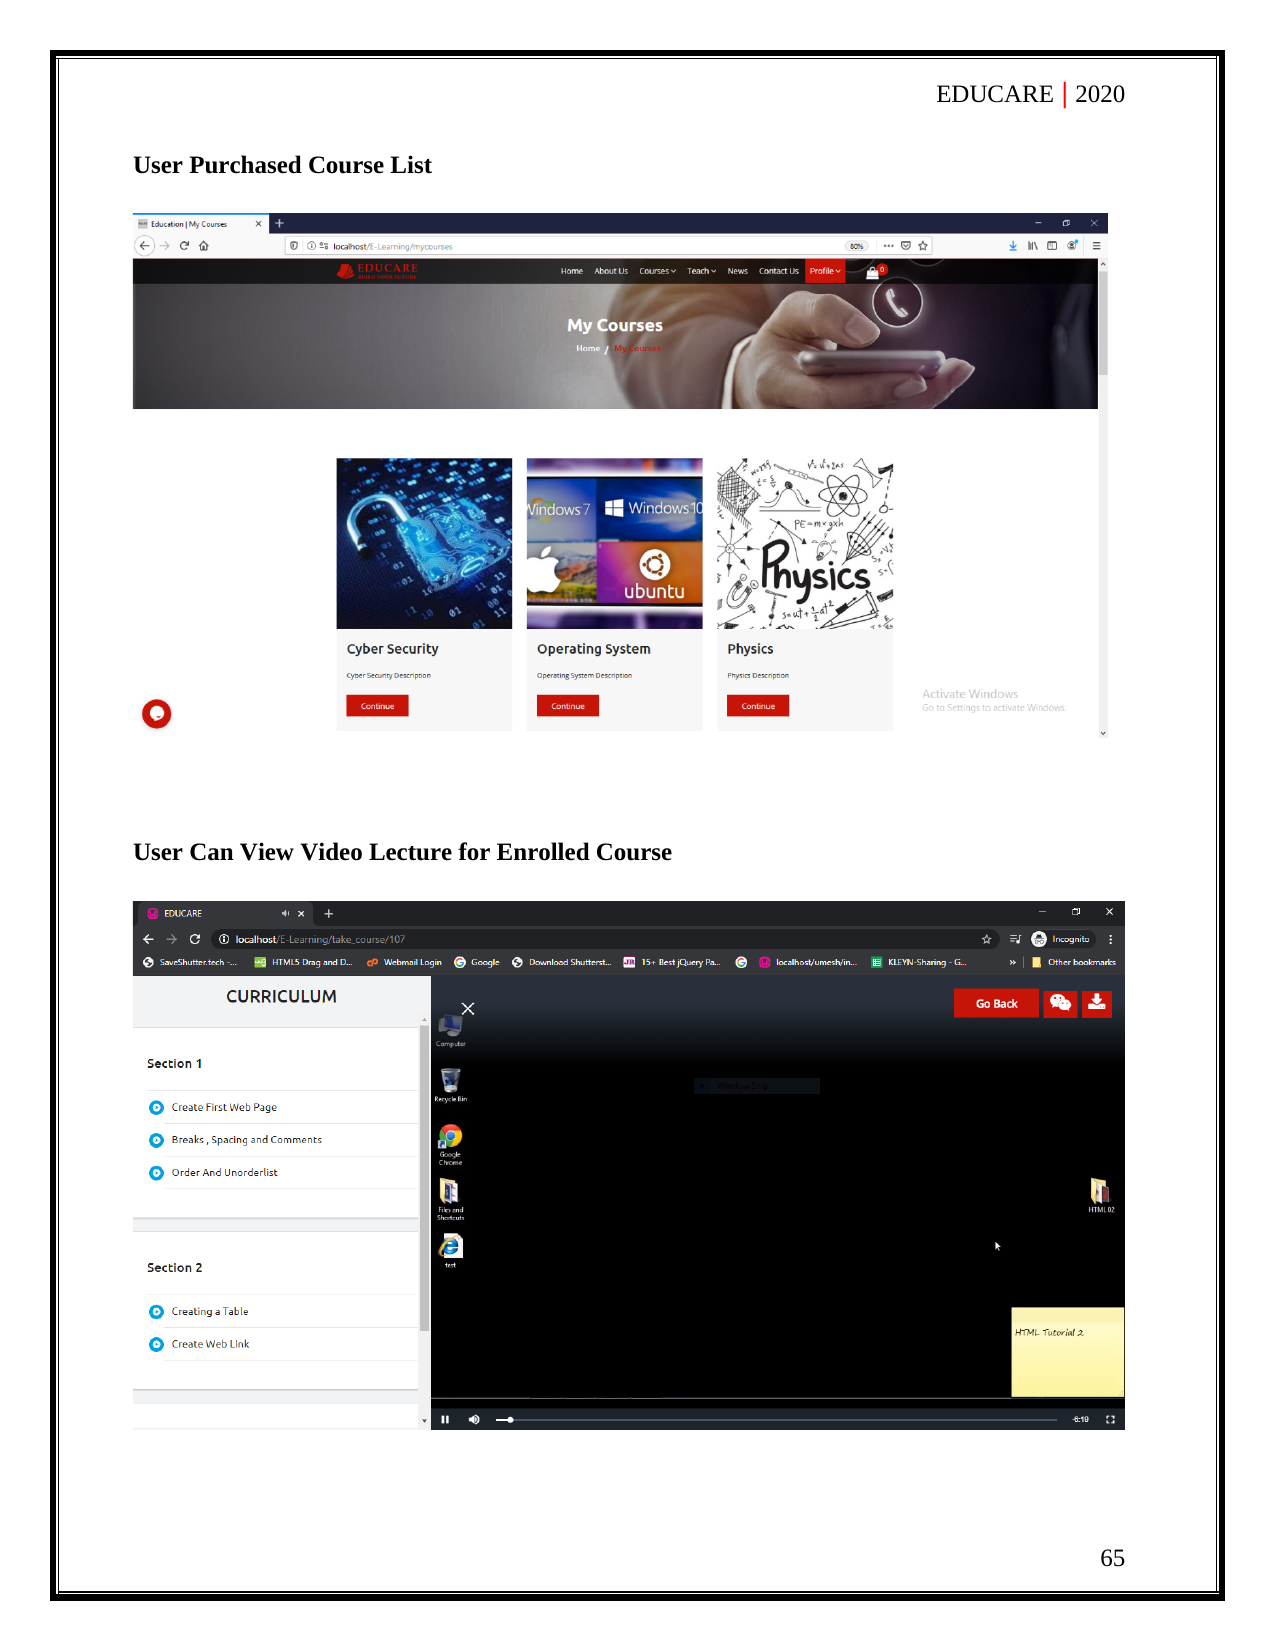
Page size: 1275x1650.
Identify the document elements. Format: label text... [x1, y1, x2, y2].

picture [132, 901, 1125, 1430]
picture [132, 213, 1108, 738]
text User Purchased Course List [133, 150, 1125, 179]
text User Can View Video Lecture for Enrolled Course [133, 837, 1125, 866]
